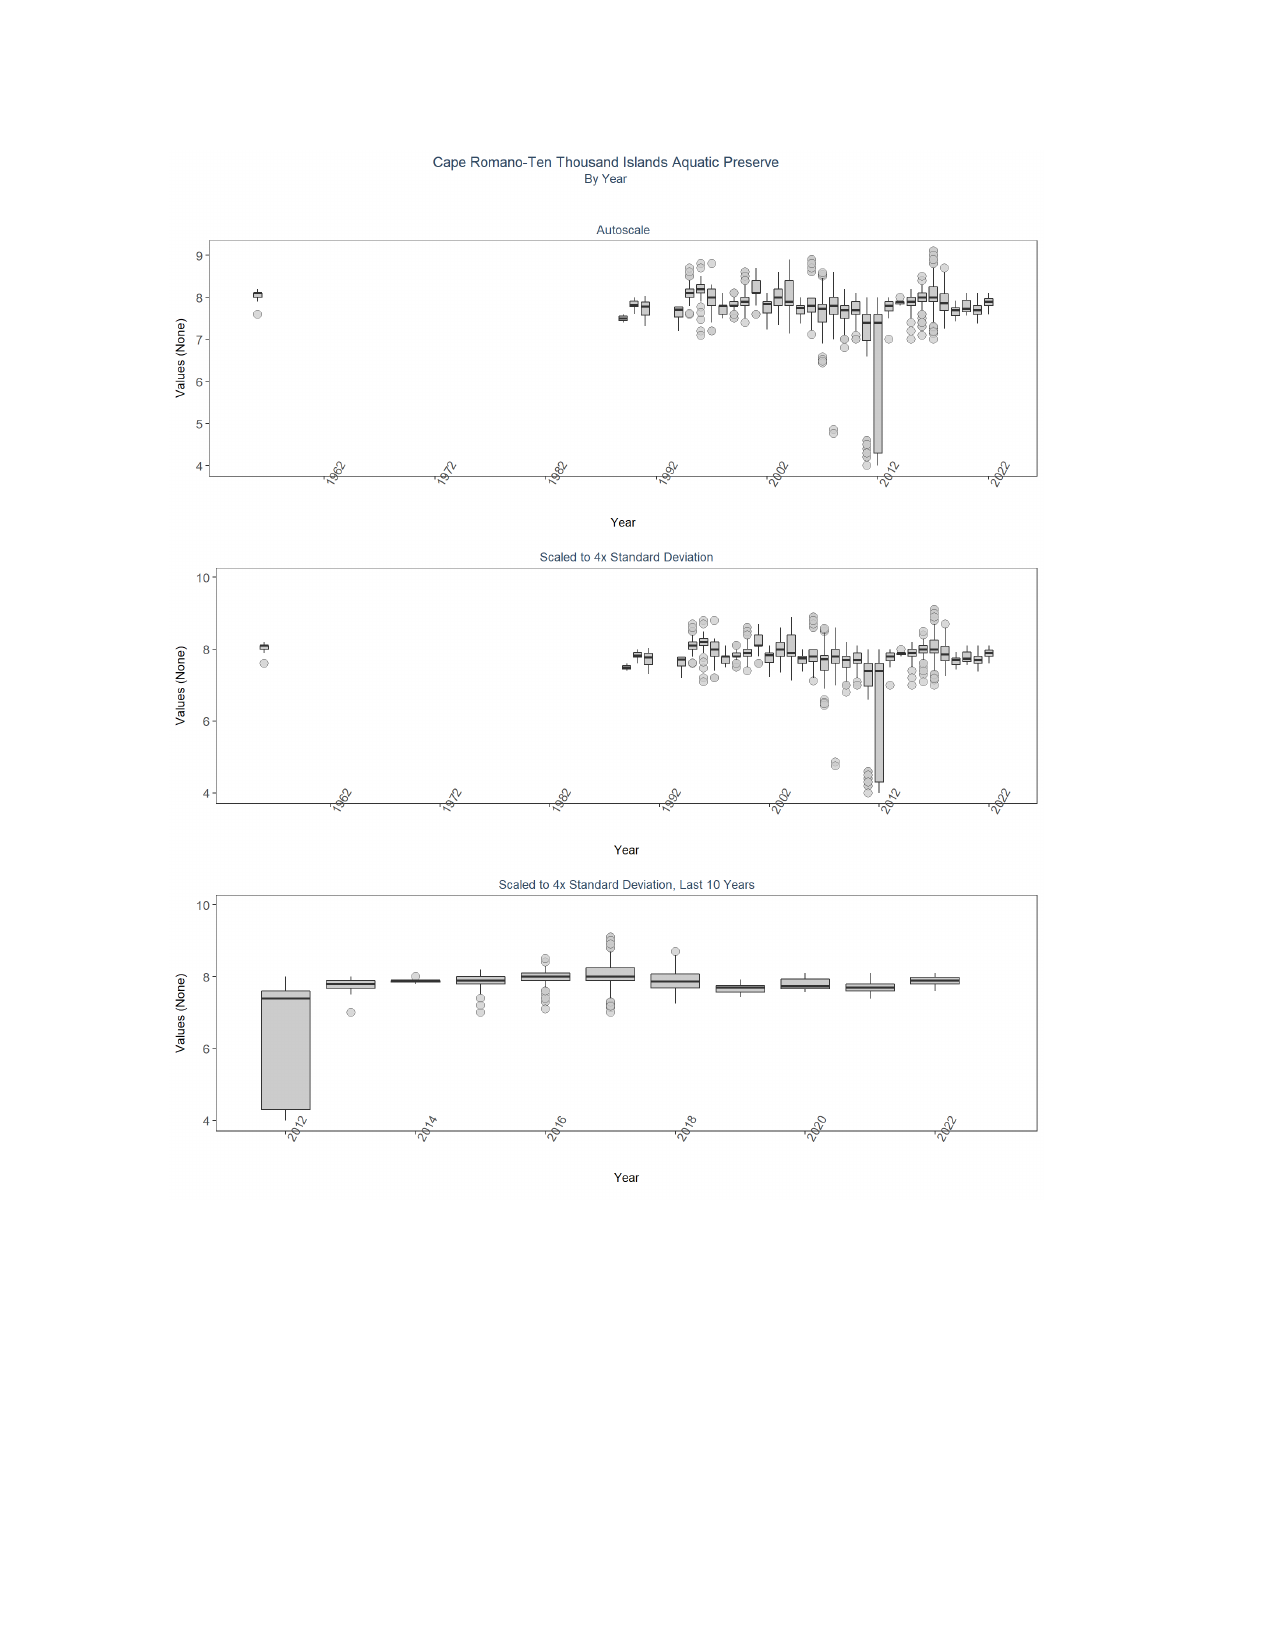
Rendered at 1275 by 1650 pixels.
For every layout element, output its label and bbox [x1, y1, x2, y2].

picture [168, 150, 1044, 1200]
